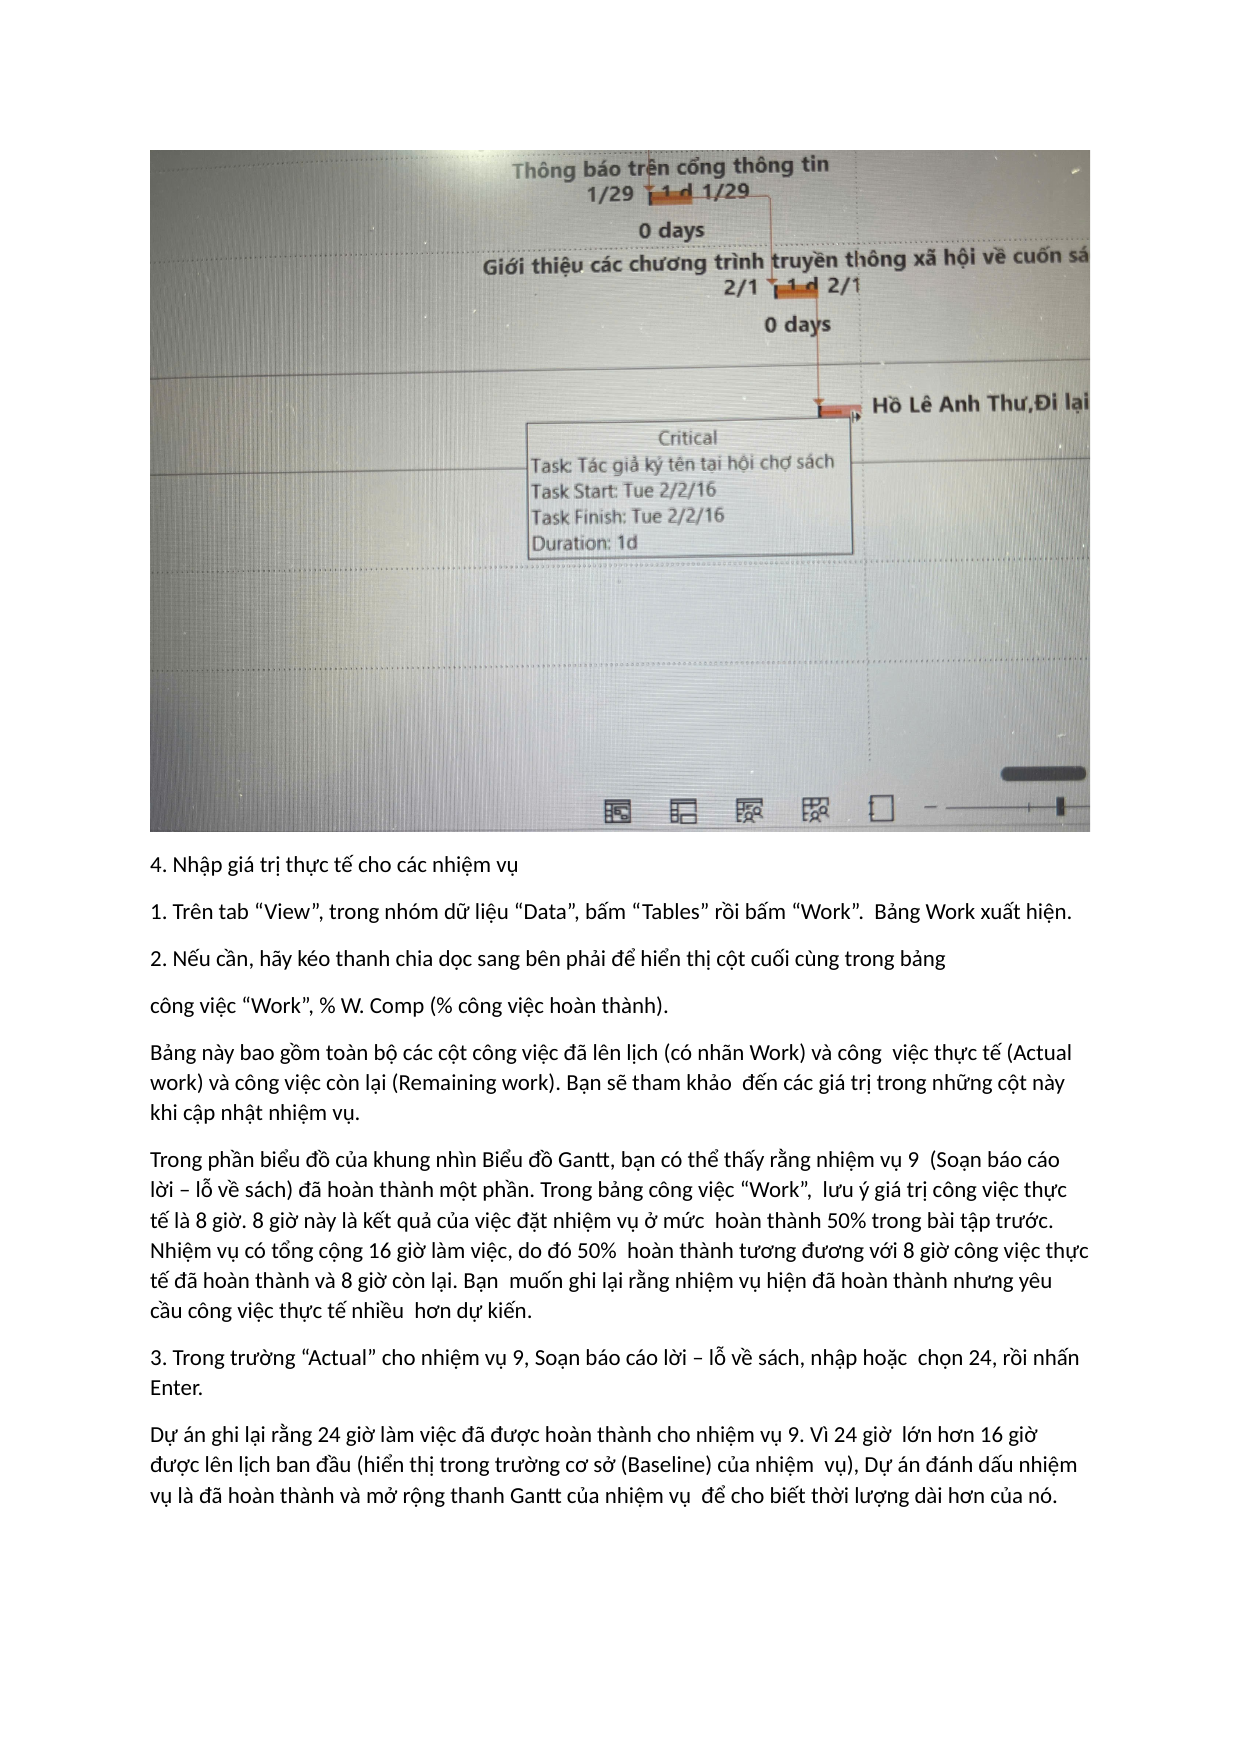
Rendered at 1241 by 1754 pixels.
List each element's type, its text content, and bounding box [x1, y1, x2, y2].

text 1. Trên tab “View”, trong nhóm dữ liệu “Data”, bấm “Tables” rồi bấm “Work”. Bảng Work xuất hiện. [150, 897, 1090, 925]
text Trong phần biểu đồ của khung nhìn Biểu đồ Gantt, bạn có thể thấy rằng nhiệm vụ 9 (Soạn báo cáo lời – lỗ về sách) đã hoàn thành một phần. Trong bảng công việc “Work”, lưu ý giá trị công việc thực tế là 8 giờ. 8 giờ này là kết quả của việc đặt nhiệm vụ ở mức hoàn thành 50% trong bài tập trước. Nhiệm vụ có tổng cộng 16 giờ làm việc, do đó 50% hoàn thành tương đương với 8 giờ công việc thực tế đã hoàn thành và 8 giờ còn lại. Bạn muốn ghi lại rằng nhiệm vụ hiện đã hoàn thành nhưng yêu cầu công việc thực tế nhiều hơn dự kiến. [150, 1145, 1090, 1324]
text 4. Nhập giá trị thực tế cho các nhiệm vụ [150, 851, 1090, 878]
text 3. Trong trường “Actual” cho nhiệm vụ 9, Soạn báo cáo lời – lỗ về sách, nhập hoặc chọn 24, rồi nhấn Enter. [150, 1343, 1090, 1401]
text 2. Nếu cần, hãy kéo thanh chia dọc sang bên phải để hiển thị cột cuối cùng trong bảng [150, 944, 1090, 972]
text Dự án ghi lại rằng 24 giờ làm việc đã được hoàn thành cho nhiệm vụ 9. Vì 24 giờ lớn hơn 16 giờ được lên lịch ban đầu (hiển thị trong trường cơ sở (Baseline) của nhiệm vụ), Dự án đánh dấu nhiệm vụ là đã hoàn thành và mở rộng thanh Gantt của nhiệm vụ để cho biết thời lượng dài hơn của nó. [150, 1420, 1090, 1509]
picture [150, 150, 1091, 832]
text Bảng này bao gồm toàn bộ các cột công việc đã lên lịch (có nhãn Work) và công việc thực tế (Actual work) và công việc còn lại (Remaining work). Bạn sẽ tham khảo đến các giá trị trong những cột này khi cập nhật nhiệm vụ. [150, 1038, 1090, 1126]
text công việc “Work”, % W. Comp (% công việc hoàn thành). [150, 991, 1090, 1019]
